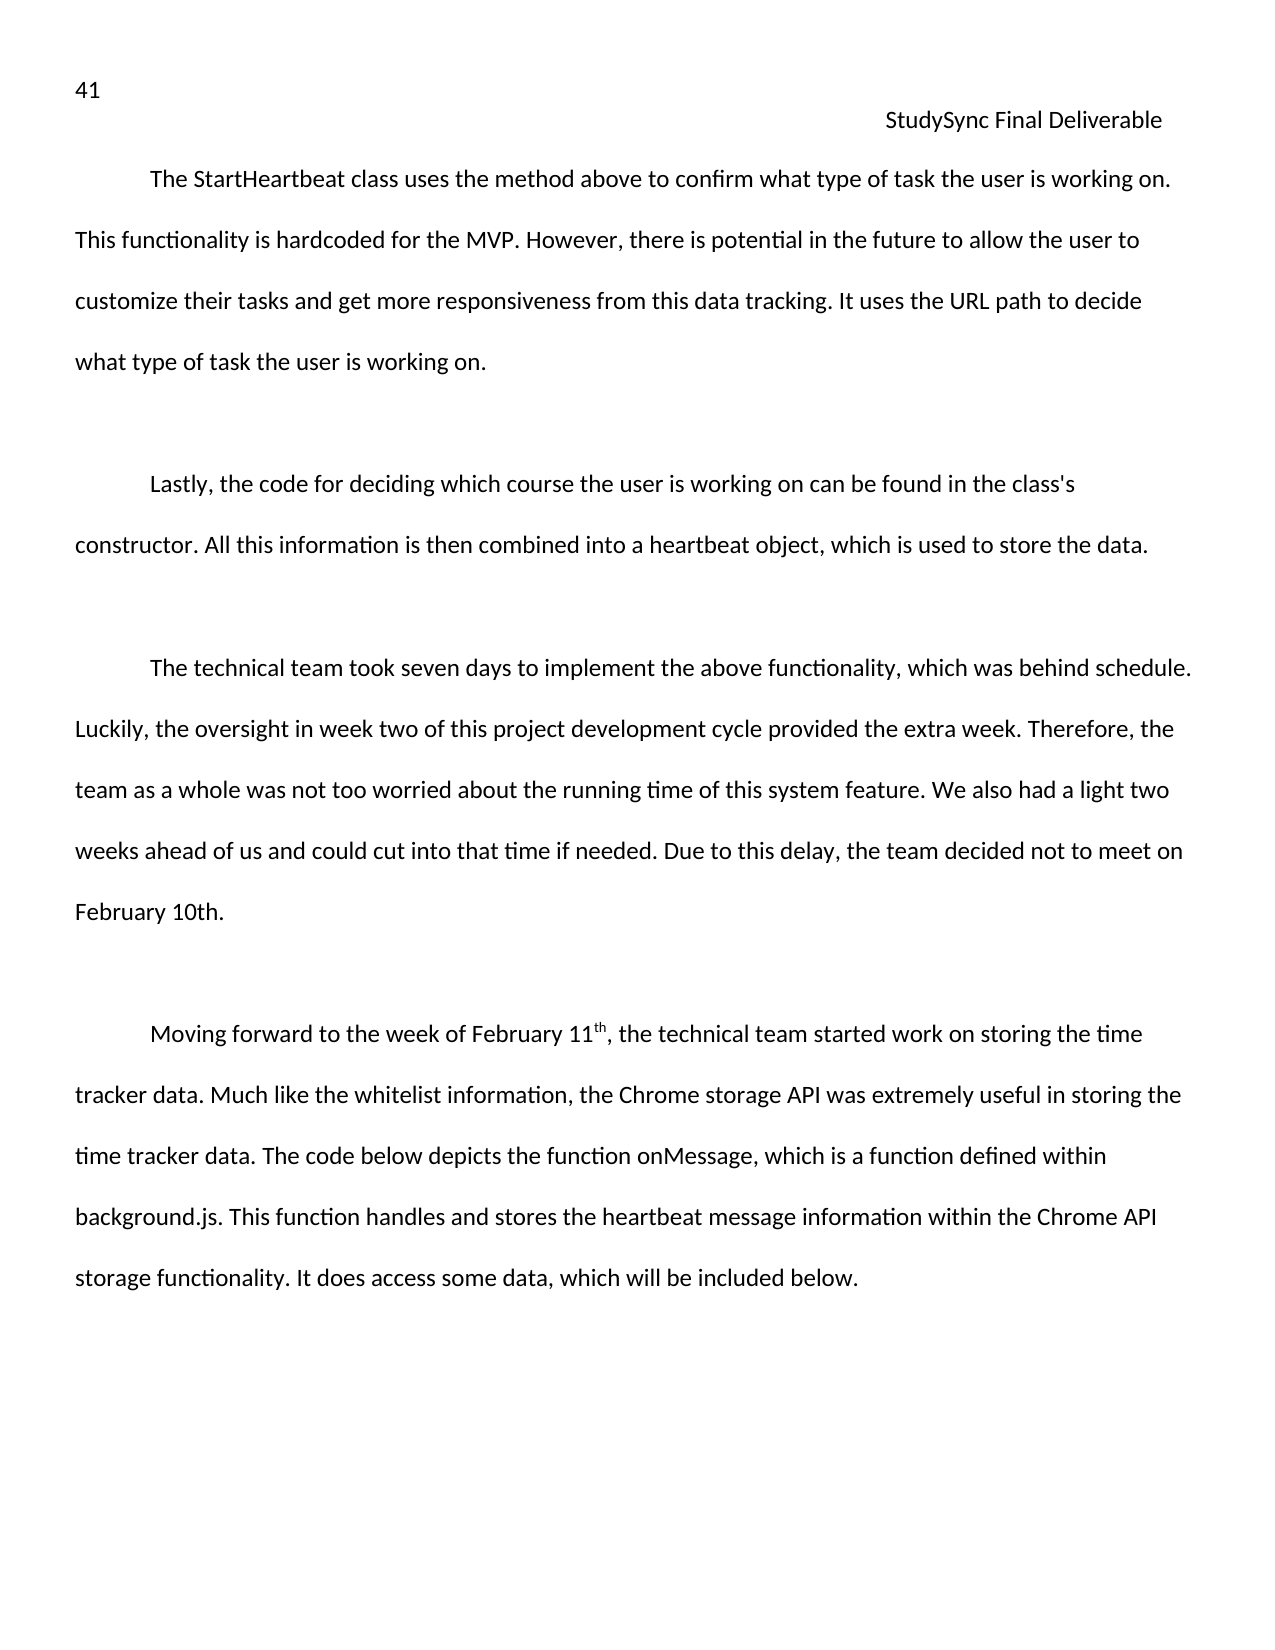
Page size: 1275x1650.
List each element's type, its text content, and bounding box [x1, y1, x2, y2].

text The technical team took seven days to implement the above functionality, which was behind schedule. Luckily, the oversight in week two of this project development cycle provided the extra week. Therefore, the team as a whole was not too worried about the running time of this system feature. We also had a light two weeks ahead of us and could cut into that time if needed. Due to this delay, the team decided not to meet on February 10th. [75, 652, 1200, 926]
text Moving forward to the week of February 11th, the technical team started work on storing the time tracker data. Much like the whitelist information, the Chrome storage API was extremely useful in storing the time tracker data. The code below depicts the function onMessage, which is a function defined within background.js. This function handles and stores the heartbeat message information within the Chrome API storage functionality. It does access some data, which will be included below. [75, 1018, 1200, 1293]
text Lastly, the code for deciding which course the user is working on can be found in the class's constructor. All this information is then combined into a heartbeat object, which is used to store the data. [75, 469, 1200, 560]
text The StartHeartbeat class uses the method above to confirm what type of task the user is working on. This functionality is hardcoded for the MVP. However, there is potential in the future to allow the user to customize their tasks and get more responsiveness from this data tracking. It uses the URL path to decide what type of task the user is working on. [75, 163, 1200, 377]
